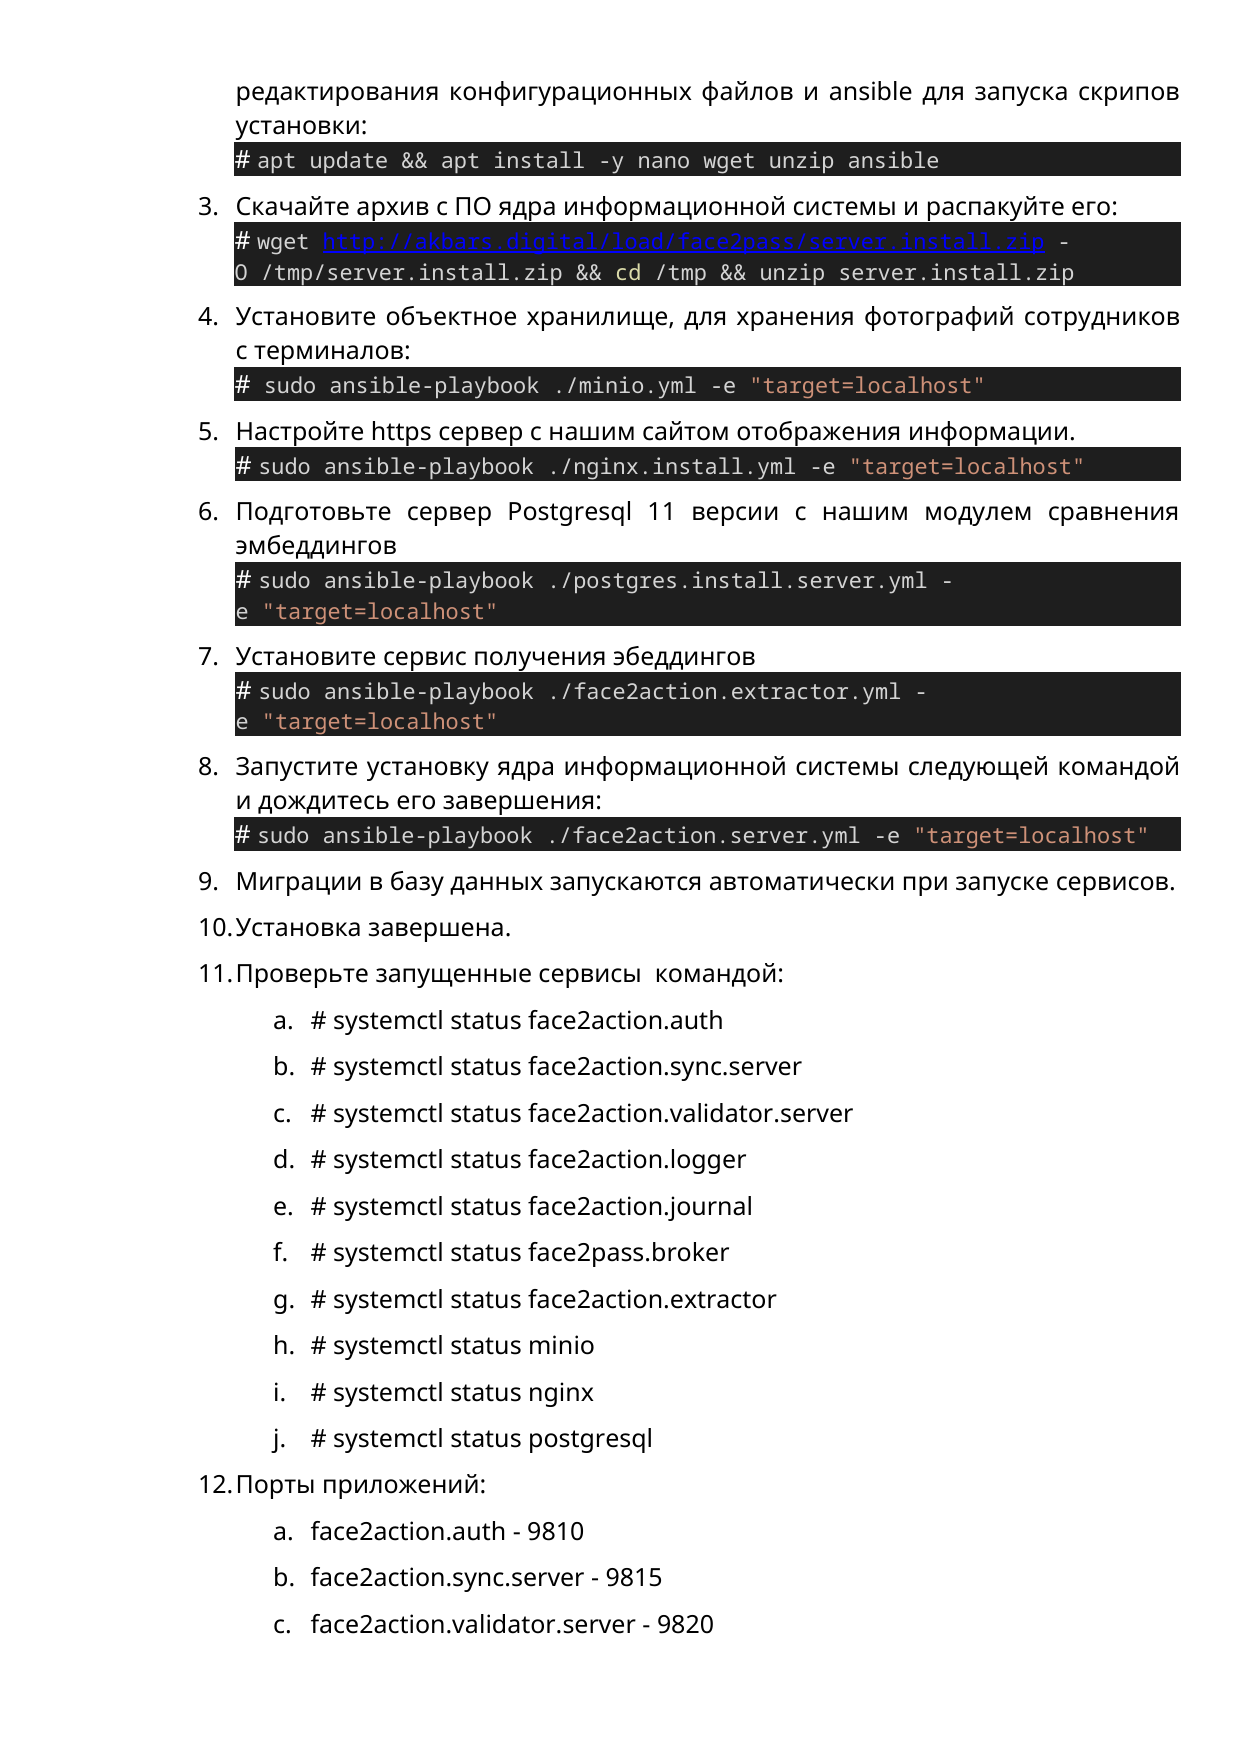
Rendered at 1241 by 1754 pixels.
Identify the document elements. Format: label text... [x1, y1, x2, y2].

list # systemctl status face2pass.broker [273, 1235, 1181, 1269]
list Установка завершена. [198, 909, 1181, 944]
list # systemctl status face2action.extractor [273, 1281, 1181, 1315]
list face2action.validator.server - 9820 [273, 1606, 1181, 1641]
list Миграции в базу данных запускаются автоматически при запуске сервисов. [198, 863, 1181, 897]
text # sudo ansible-playbook ./face2action.server.yml -e "target=localhost" [234, 817, 1181, 851]
list # systemctl status face2action.auth [273, 1002, 1181, 1037]
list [198, 74, 1181, 142]
list # systemctl status face2action.journal [273, 1188, 1181, 1222]
list Запустите установку ядра информационной системы следующей командой и дождитесь его завершения: [198, 748, 1181, 817]
text # wget http://akbars.digital/load/face2pass/server.install.zip -O /tmp/server.install.zip && cd /tmp && unzip server.install.zip [234, 222, 1181, 286]
list # sudo ansible-playbook ./face2action.extractor.yml -e "target=localhost" [235, 672, 1181, 736]
list Скачайте архив с ПО ядра информационной системы и распакуйте его: [198, 188, 1181, 222]
list # systemctl status postgresql [273, 1421, 1181, 1455]
list # systemctl status nginx [273, 1374, 1181, 1408]
list Порты приложений: [198, 1467, 1181, 1501]
list # systemctl status face2action.validator.server [273, 1095, 1181, 1129]
list Проверьте запущенные сервисы командой: [198, 956, 1181, 990]
list # systemctl status face2action.sync.server [273, 1049, 1181, 1083]
list Установите объектное хранилище, для хранения фотографий сотрудников с терминалов: [198, 299, 1181, 367]
list # apt update && apt install -y nano wget unzip ansible [234, 142, 1181, 176]
list face2action.sync.server - 9815 [273, 1560, 1181, 1594]
list Установите сервис получения эбеддингов [198, 638, 1181, 672]
text # sudo ansible-playbook ./minio.yml -e "target=localhost" [234, 367, 1181, 401]
list # sudo ansible-playbook ./postgres.install.server.yml -e "target=localhost" [235, 562, 1181, 626]
list face2action.auth - 9810 [273, 1513, 1181, 1548]
list Подготовьте сервер Postgresql 11 версии с нашим модулем сравнения эмбеддингов [198, 494, 1181, 562]
list Настройте https сервер с нашим сайтом отображения информации. [198, 413, 1181, 447]
list # sudo ansible-playbook ./nginx.install.yml -e "target=localhost" [235, 447, 1181, 481]
list # systemctl status minio [273, 1328, 1181, 1362]
list # systemctl status face2action.logger [273, 1142, 1181, 1176]
